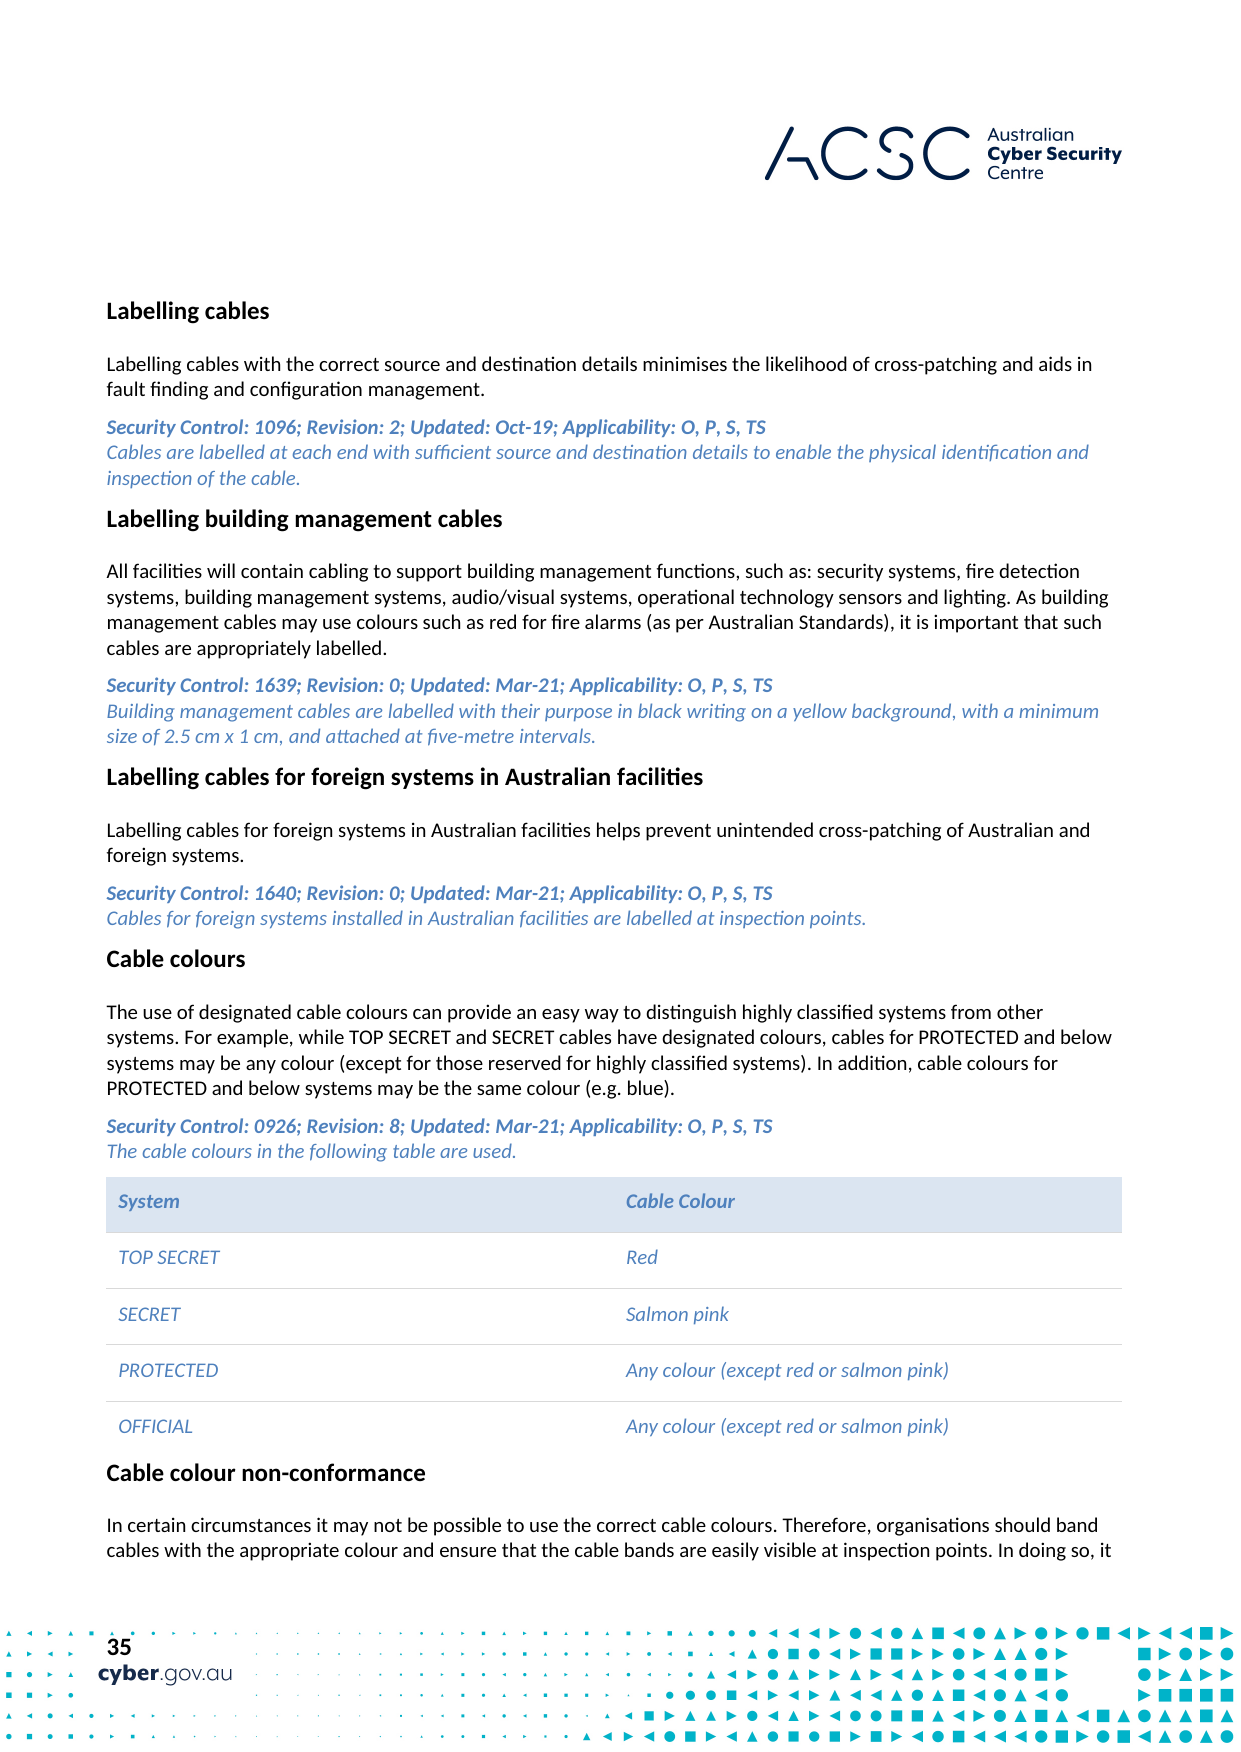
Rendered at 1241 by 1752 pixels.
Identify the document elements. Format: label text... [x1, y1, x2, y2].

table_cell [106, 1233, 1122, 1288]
subtitle Cable colours [106, 943, 1122, 974]
text Building management cables are labelled with their purpose in black writing on a yellow background, with a minimum size of 2.5 cm x 1 cm, and attached at five-metre intervals. [106, 698, 1122, 749]
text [106, 1512, 1122, 1563]
subtitle Security Control: 1096; Revision: 2; Updated: Oct-19; Applicability: O, P, S, TS [106, 414, 1122, 439]
subtitle Labelling cables [106, 295, 1122, 326]
subtitle Security Control: 1640; Revision: 0; Updated: Mar-21; Applicability: O, P, S, TS [106, 880, 1122, 906]
subtitle Security Control: 1639; Revision: 0; Updated: Mar-21; Applicability: O, P, S, TS [106, 673, 1122, 698]
text Labelling cables for foreign systems in Australian facilities helps prevent unintended cross-patching of Australian and foreign systems. [106, 817, 1122, 868]
subtitle Labelling cables for foreign systems in Australian facilities [106, 761, 1122, 792]
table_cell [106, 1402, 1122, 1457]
text Labelling cables with the correct source and destination details minimises the likelihood of cross-patching and aids in fault finding and configuration management. [106, 351, 1122, 402]
text The cable colours in the following table are used. [106, 1139, 1122, 1164]
subtitle Labelling building management cables [106, 503, 1122, 533]
text All facilities will contain cabling to support building management functions, such as: security systems, fire detection systems, building management systems, audio/visual systems, operational technology sensors and lighting. As building management cables may use colours such as red for fire alarms (as per Australian Standards), it is important that such cables are appropriately labelled. [106, 558, 1122, 660]
subtitle Security Control: 0926; Revision: 8; Updated: Mar-21; Applicability: O, P, S, TS [106, 1113, 1122, 1139]
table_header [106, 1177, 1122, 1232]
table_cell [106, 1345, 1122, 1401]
picture [0, 1624, 1237, 1747]
picture [0, 0, 1240, 317]
text Cables for foreign systems installed in Australian facilities are labelled at inspection points. [106, 906, 1122, 931]
text The use of designated cable colours can provide an easy way to distinguish highly classified systems from other systems. For example, while TOP SECRET and SECRET cables have designated colours, cables for PROTECTED and below systems may be any colour (except for those reserved for highly classified systems). In addition, cable colours for PROTECTED and below systems may be the same colour (e.g. blue). [106, 999, 1122, 1101]
subtitle Cable colour non-conformance [106, 1457, 1122, 1487]
text Cables are labelled at each end with sufficient source and destination details to enable the physical identification and inspection of the cable. [106, 439, 1122, 490]
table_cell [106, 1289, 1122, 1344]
